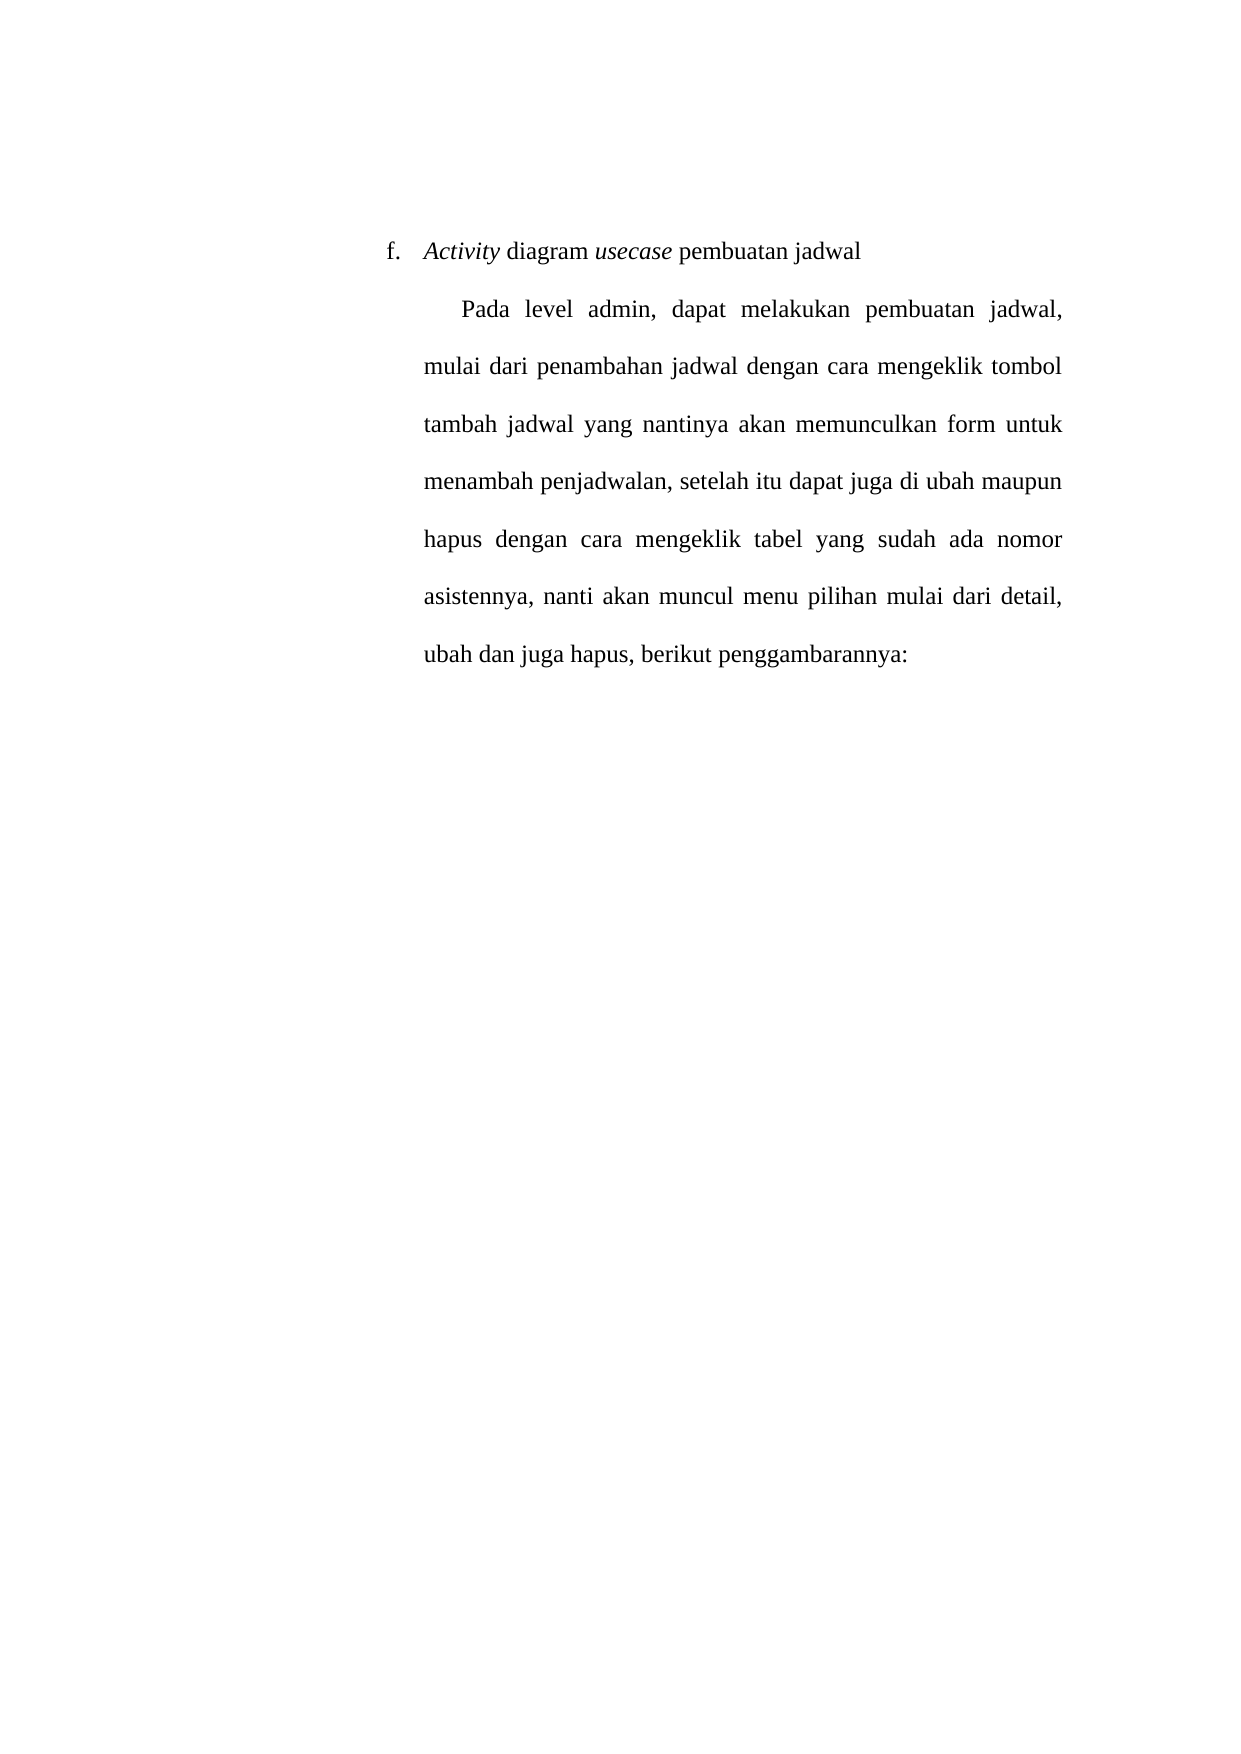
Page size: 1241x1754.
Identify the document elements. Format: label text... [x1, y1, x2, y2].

list Pada level admin, dapat melakukan pembuatan jadwal, mulai dari penambahan jadwal dengan cara mengeklik tombol tambah jadwal yang nantinya akan memunculkan form untuk menambah penjadwalan, setelah itu dapat juga di ubah maupun hapus dengan cara mengeklik tabel yang sudah ada nomor asistennya, nanti akan muncul menu pilihan mulai dari detail, ubah dan juga hapus, berikut penggambarannya: [424, 294, 1063, 667]
list Activity diagram usecase pembuatan jadwal [386, 236, 1063, 265]
